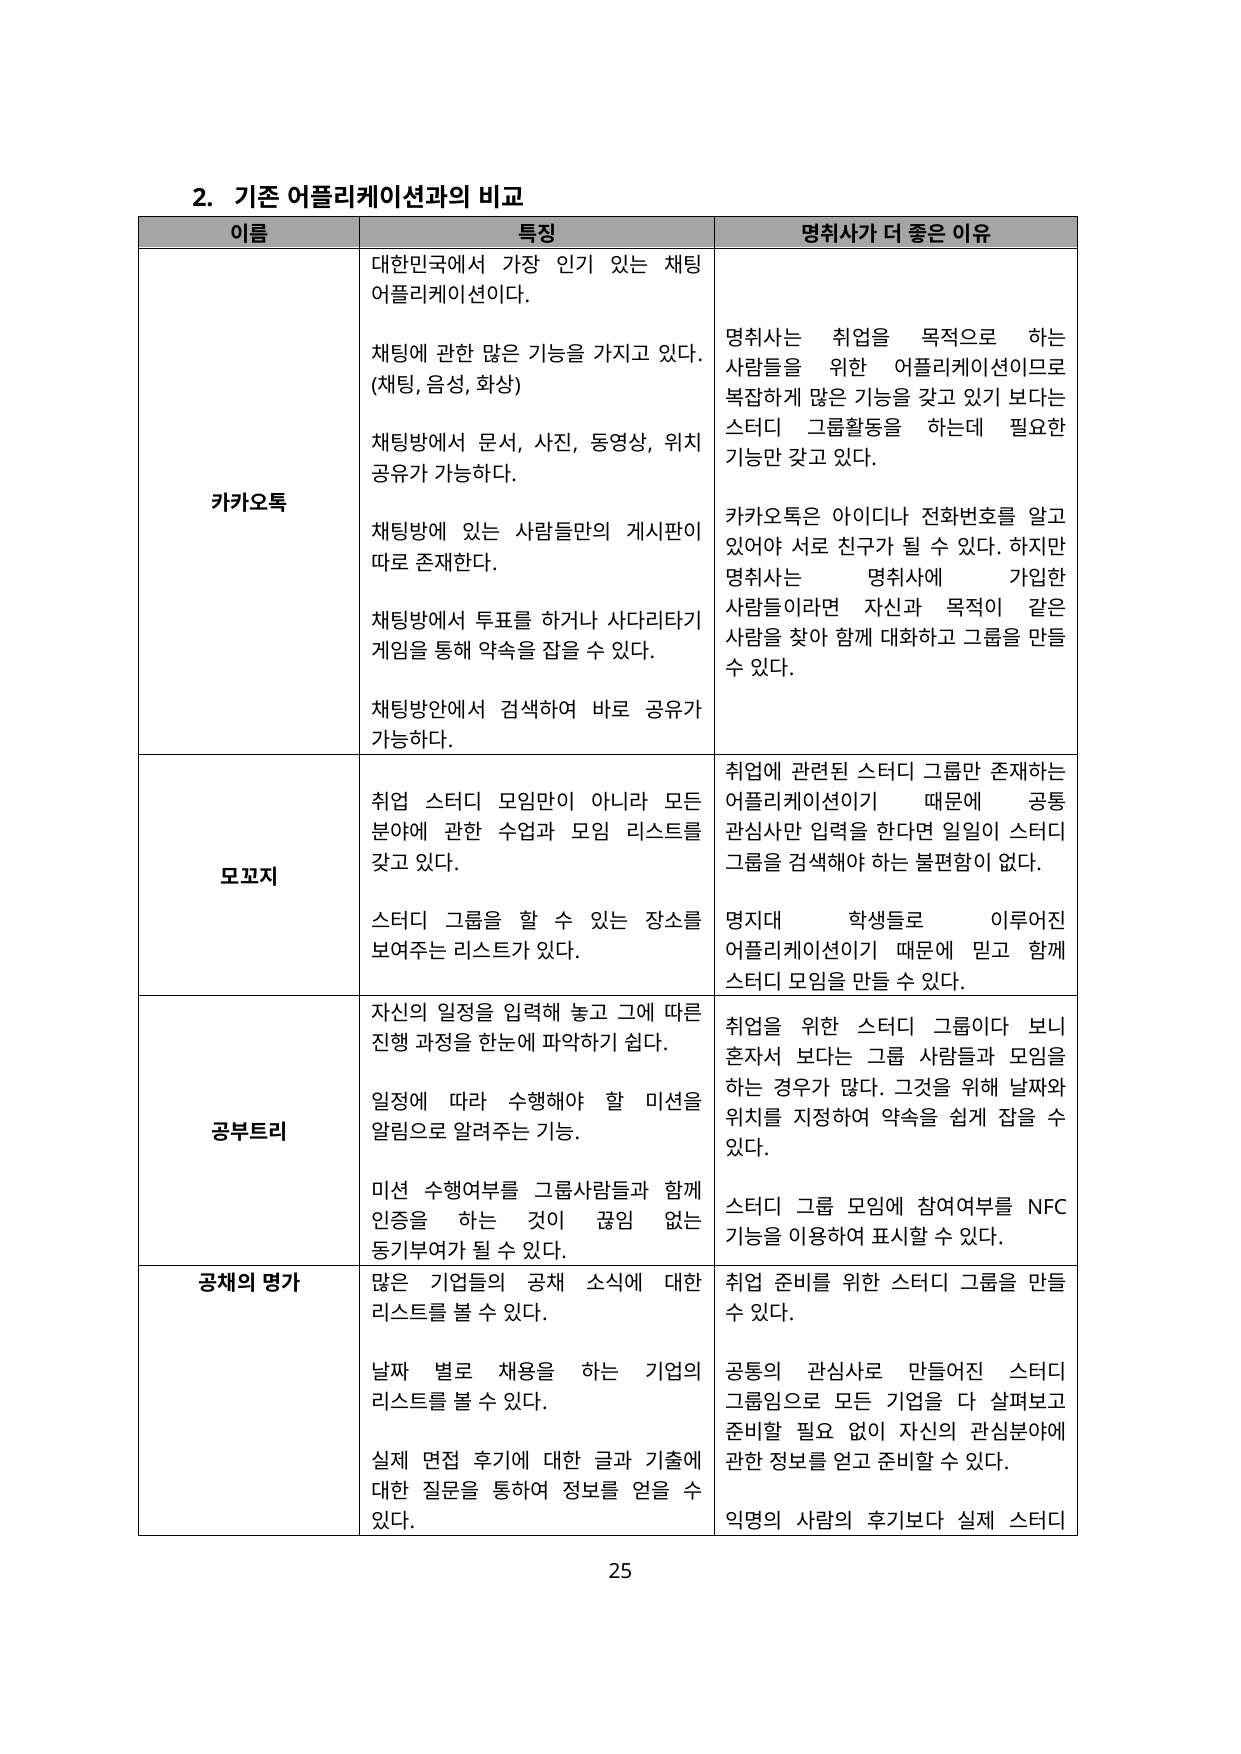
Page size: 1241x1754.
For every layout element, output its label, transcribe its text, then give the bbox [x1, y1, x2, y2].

table_cell 공부트리 [139, 996, 359, 1265]
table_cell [360, 1266, 714, 1534]
table_header 특징 [360, 217, 714, 247]
table_cell 취업을 위한 스터디 그룹이다 보니 혼자서 보다는 그룹 사람들과 모임을 하는 경우가 많다. 그것을 위해 날짜와 위치를 지정하여 약속을 쉽게 잡을 수 있다. 스터디 그룹 모임에 참여여부를 NFC 기능을 이용하여 표시할 수 있다. [715, 996, 1077, 1265]
table_cell 취업 스터디 모임만이 아니라 모든 분야에 관한 수업과 모임 리스트를 갖고 있다. 스터디 그룹을 할 수 있는 장소를 보여주는 리스트가 있다. [360, 755, 714, 995]
text 기존 어플리케이션과의 비교 [192, 177, 1090, 213]
table_cell 카카오톡 [139, 249, 359, 754]
table_header 이름 [139, 217, 359, 247]
table_cell 모꼬지 [139, 755, 359, 995]
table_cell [715, 1266, 1077, 1534]
table_cell 취업에 관련된 스터디 그룹만 존재하는 어플리케이션이기 때문에 공통 관심사만 입력을 한다면 일일이 스터디 그룹을 검색해야 하는 불편함이 없다. 명지대 학생들로 이루어진 어플리케이션이기 때문에 믿고 함께 스터디 모임을 만들 수 있다. [715, 755, 1077, 995]
table_cell 공채의 명가 [139, 1266, 359, 1534]
table_cell 자신의 일정을 입력해 놓고 그에 따른 진행 과정을 한눈에 파악하기 쉽다. 일정에 따라 수행해야 할 미션을 알림으로 알려주는 기능. 미션 수행여부를 그룹사람들과 함께 인증을 하는 것이 끊임 없는 동기부여가 될 수 있다. [360, 996, 714, 1265]
table_cell 대한민국에서 가장 인기 있는 채팅 어플리케이션이다. 채팅에 관한 많은 기능을 가지고 있다. (채팅, 음성, 화상) 채팅방에서 문서, 사진, 동영상, 위치 공유가 가능하다. 채팅방에 있는 사람들만의 게시판이 따로 존재한다. 채팅방에서 투표를 하거나 사다리타기 게임을 통해 약속을 잡을 수 있다. 채팅방안에서 검색하여 바로 공유가 가능하다. [360, 249, 714, 754]
table_cell 명취사는 취업을 목적으로 하는 사람들을 위한 어플리케이션이므로 복잡하게 많은 기능을 갖고 있기 보다는 스터디 그룹활동을 하는데 필요한 기능만 갖고 있다. 카카오톡은 아이디나 전화번호를 알고 있어야 서로 친구가 될 수 있다. 하지만 명취사는 명취사에 가입한 사람들이라면 자신과 목적이 같은 사람을 찾아 함께 대화하고 그룹을 만들 수 있다. [715, 249, 1077, 754]
table_header 명취사가 더 좋은 이유 [715, 217, 1077, 247]
